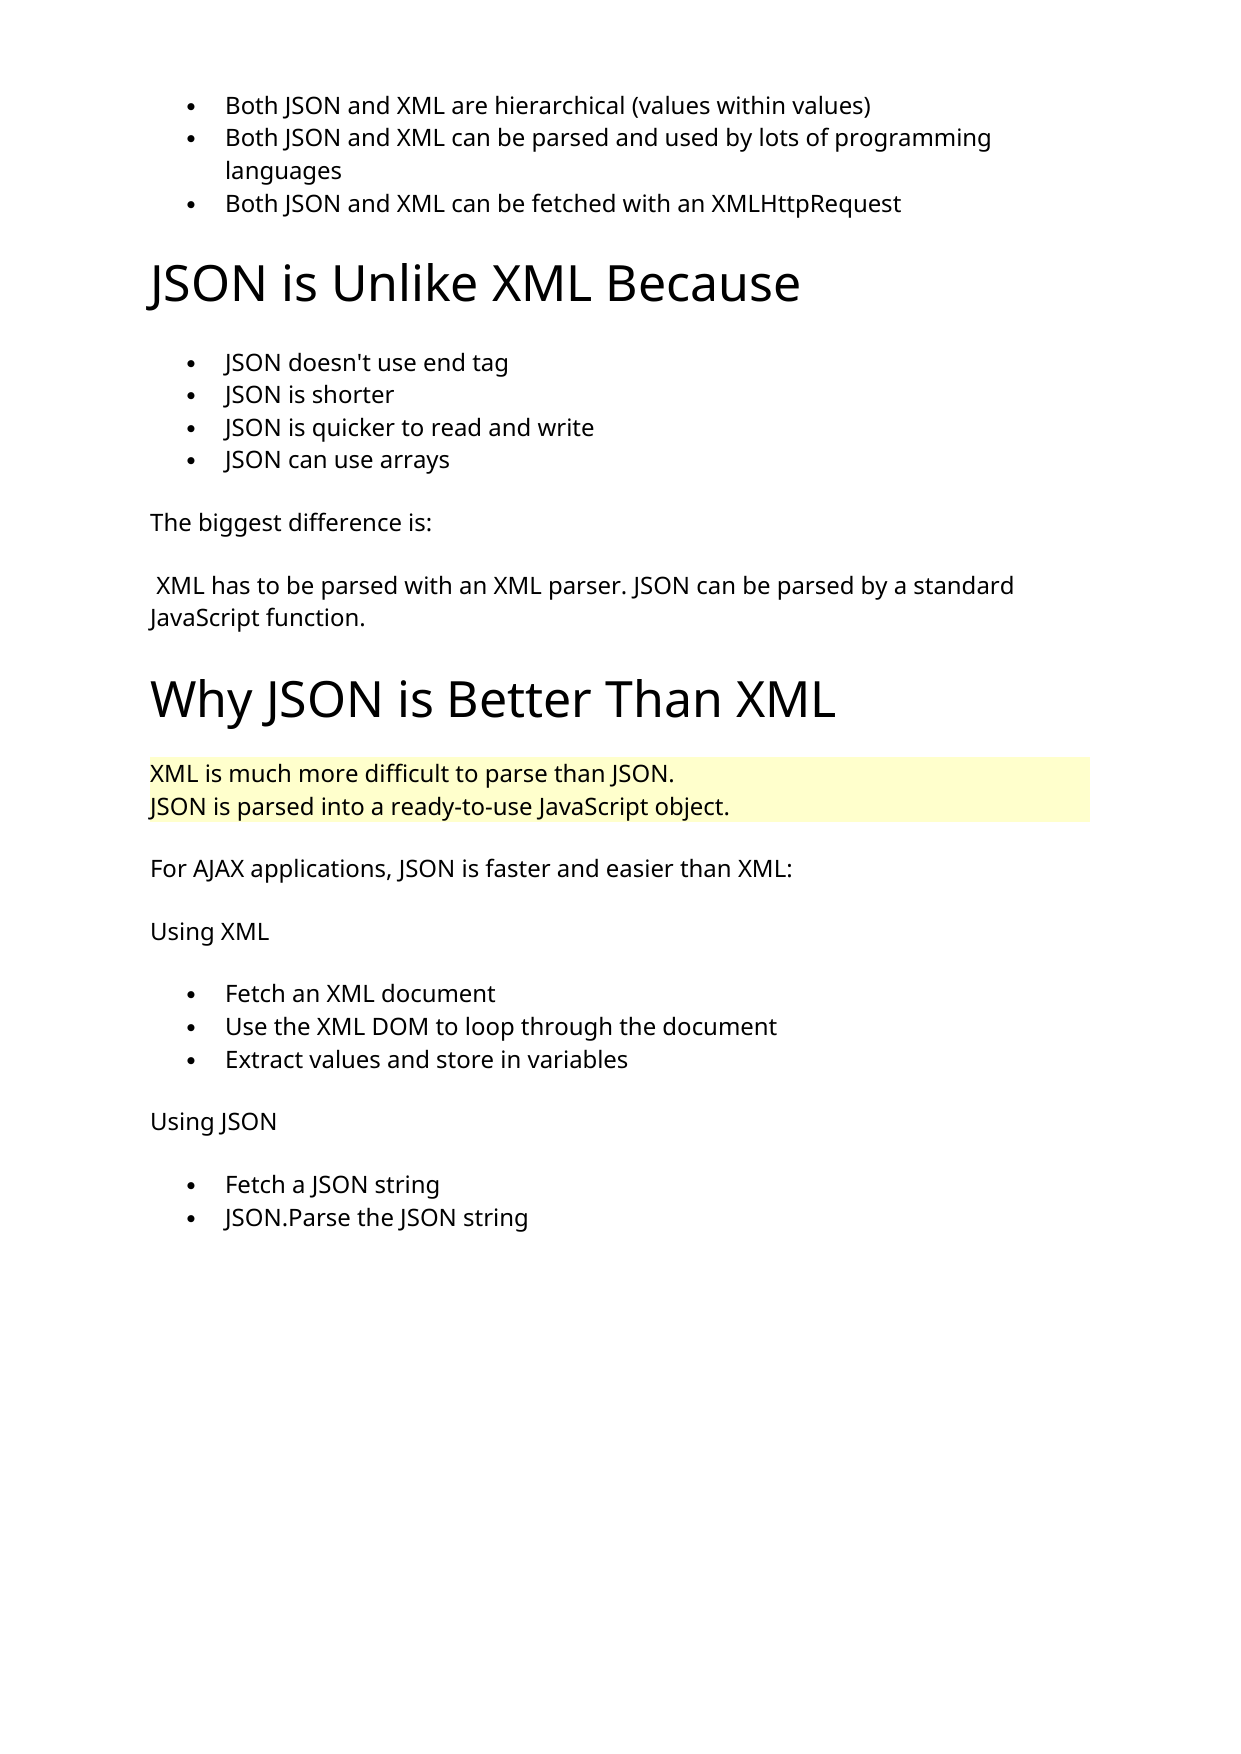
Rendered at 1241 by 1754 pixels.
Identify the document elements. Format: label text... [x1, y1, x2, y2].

list Both JSON and XML are hierarchical (values within values) [187, 89, 1090, 121]
text The biggest difference is: [150, 506, 1090, 538]
list JSON doesn't use end tag [187, 346, 1090, 378]
list JSON is quicker to read and write [187, 411, 1090, 443]
text Using JSON [150, 1105, 1090, 1138]
list JSON is shorter [187, 378, 1090, 411]
list Fetch a JSON string [187, 1168, 1090, 1200]
list Fetch an XML document [187, 977, 1090, 1010]
list Use the XML DOM to loop through the document [187, 1010, 1090, 1042]
subtitle Why JSON is Better Than XML [150, 664, 1090, 732]
subtitle JSON is Unlike XML Because [150, 248, 1090, 316]
list JSON can use arrays [187, 443, 1090, 476]
list Both JSON and XML can be fetched with an XMLHttpRequest [187, 186, 1090, 219]
text XML has to be parsed with an XML parser. JSON can be parsed by a standard JavaScript function. [150, 568, 1090, 634]
list Both JSON and XML can be parsed and used by lots of programming languages [187, 121, 1090, 186]
text XML is much more difficult to parse than JSON. JSON is parsed into a ready-to-use JavaScript object. [150, 757, 1090, 822]
text For AJAX applications, JSON is faster and easier than XML: [150, 852, 1090, 885]
list Extract values and store in variables [187, 1042, 1090, 1075]
text Using XML [150, 915, 1090, 947]
list JSON.Parse the JSON string [187, 1200, 1090, 1233]
